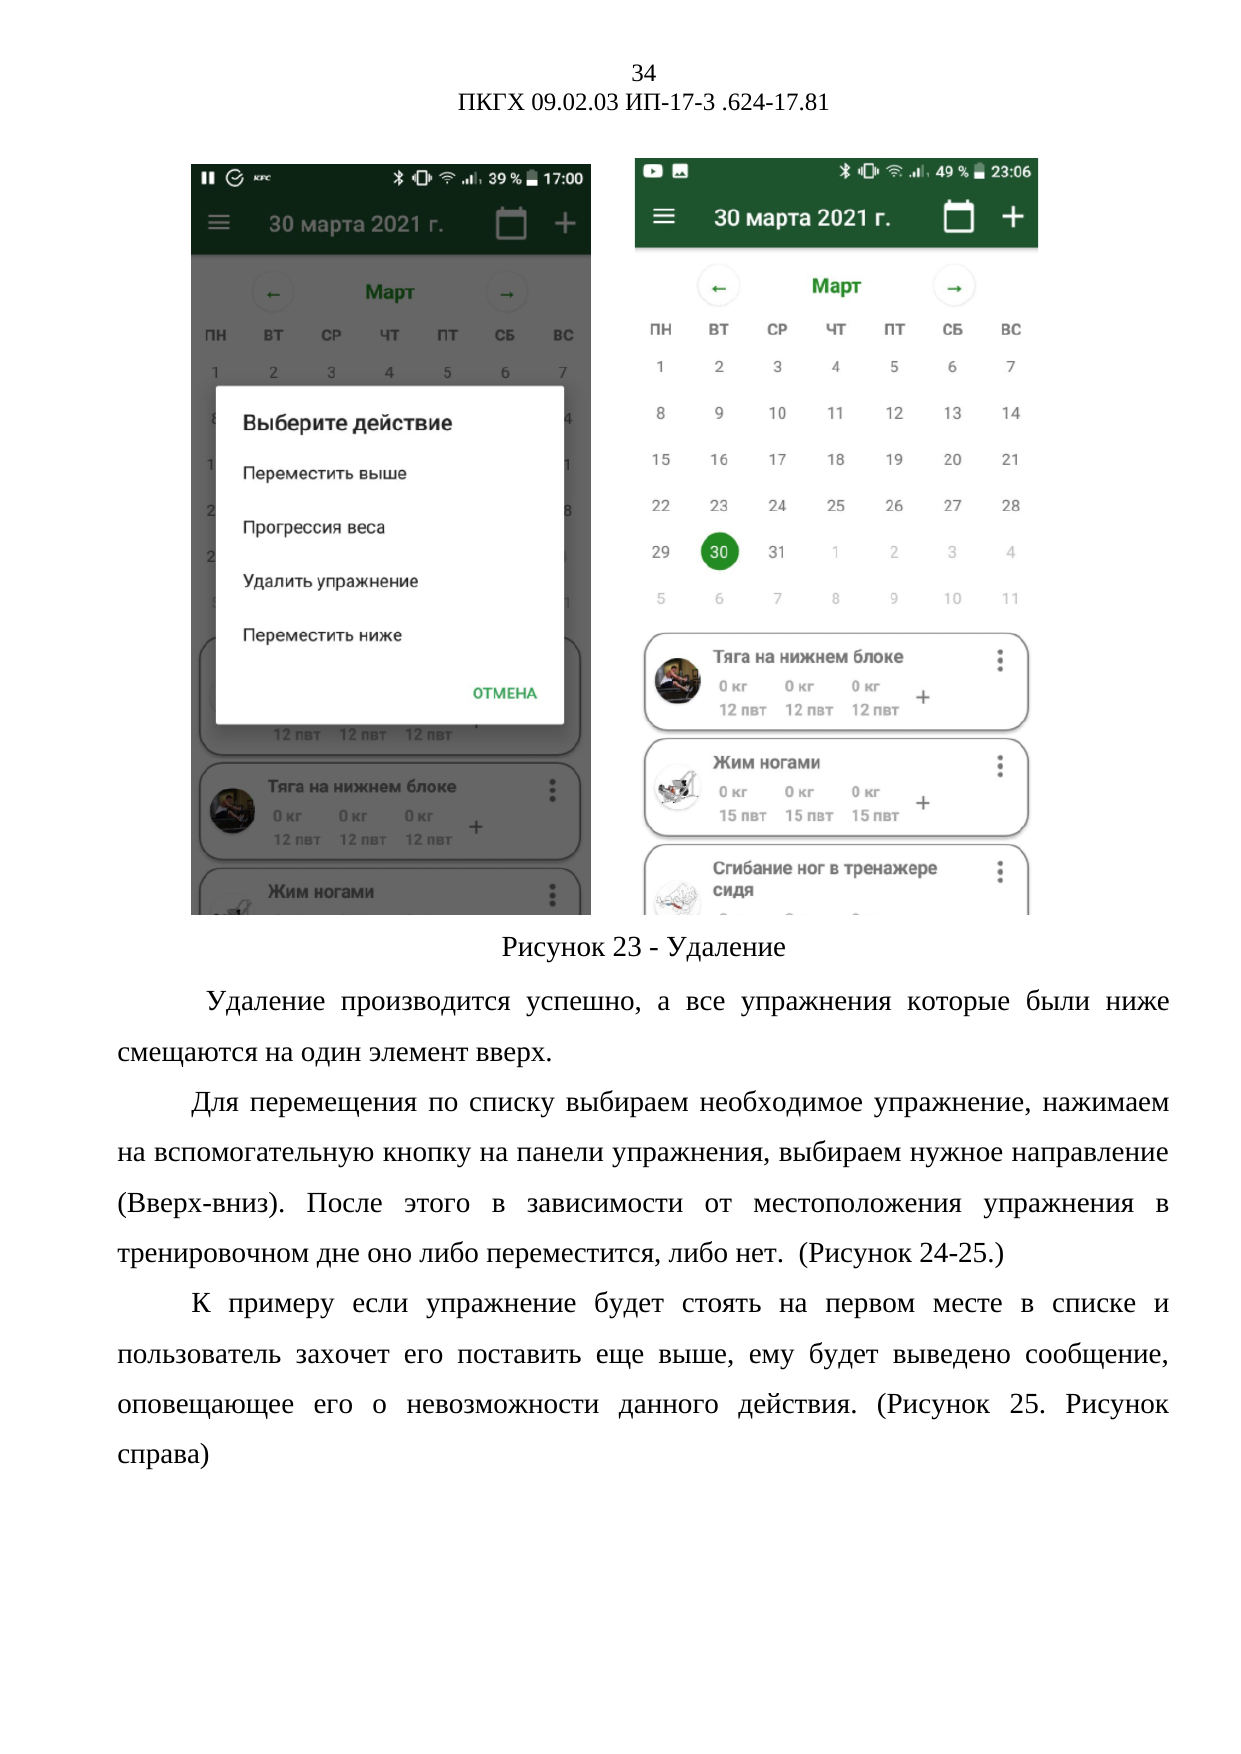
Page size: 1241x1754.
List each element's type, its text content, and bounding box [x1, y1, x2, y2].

text Удаление производится успешно, а все упражнения которые были ниже смещаются на один элемент вверх. [117, 983, 1170, 1067]
picture [191, 164, 591, 915]
text К примеру если упражнение будет стоять на первом месте в списке и пользователь захочет его поставить еще выше, ему будет выведено сообщение, оповещающее его о невозможности данного действия. (Рисунок 25. Рисунок справа) [117, 1285, 1170, 1470]
picture [634, 158, 1039, 915]
text Для перемещения по списку выбираем необходимое упражнение, нажимаем на вспомогательную кнопку на панели упражнения, выбираем нужное направление (Вверх-вниз). После этого в зависимости от местоположения упражнения в тренировочном дне оно либо переместится, либо нет. (Рисунок 24-25.) [117, 1084, 1170, 1269]
text Рисунок 23 - Удаление [117, 929, 1170, 963]
